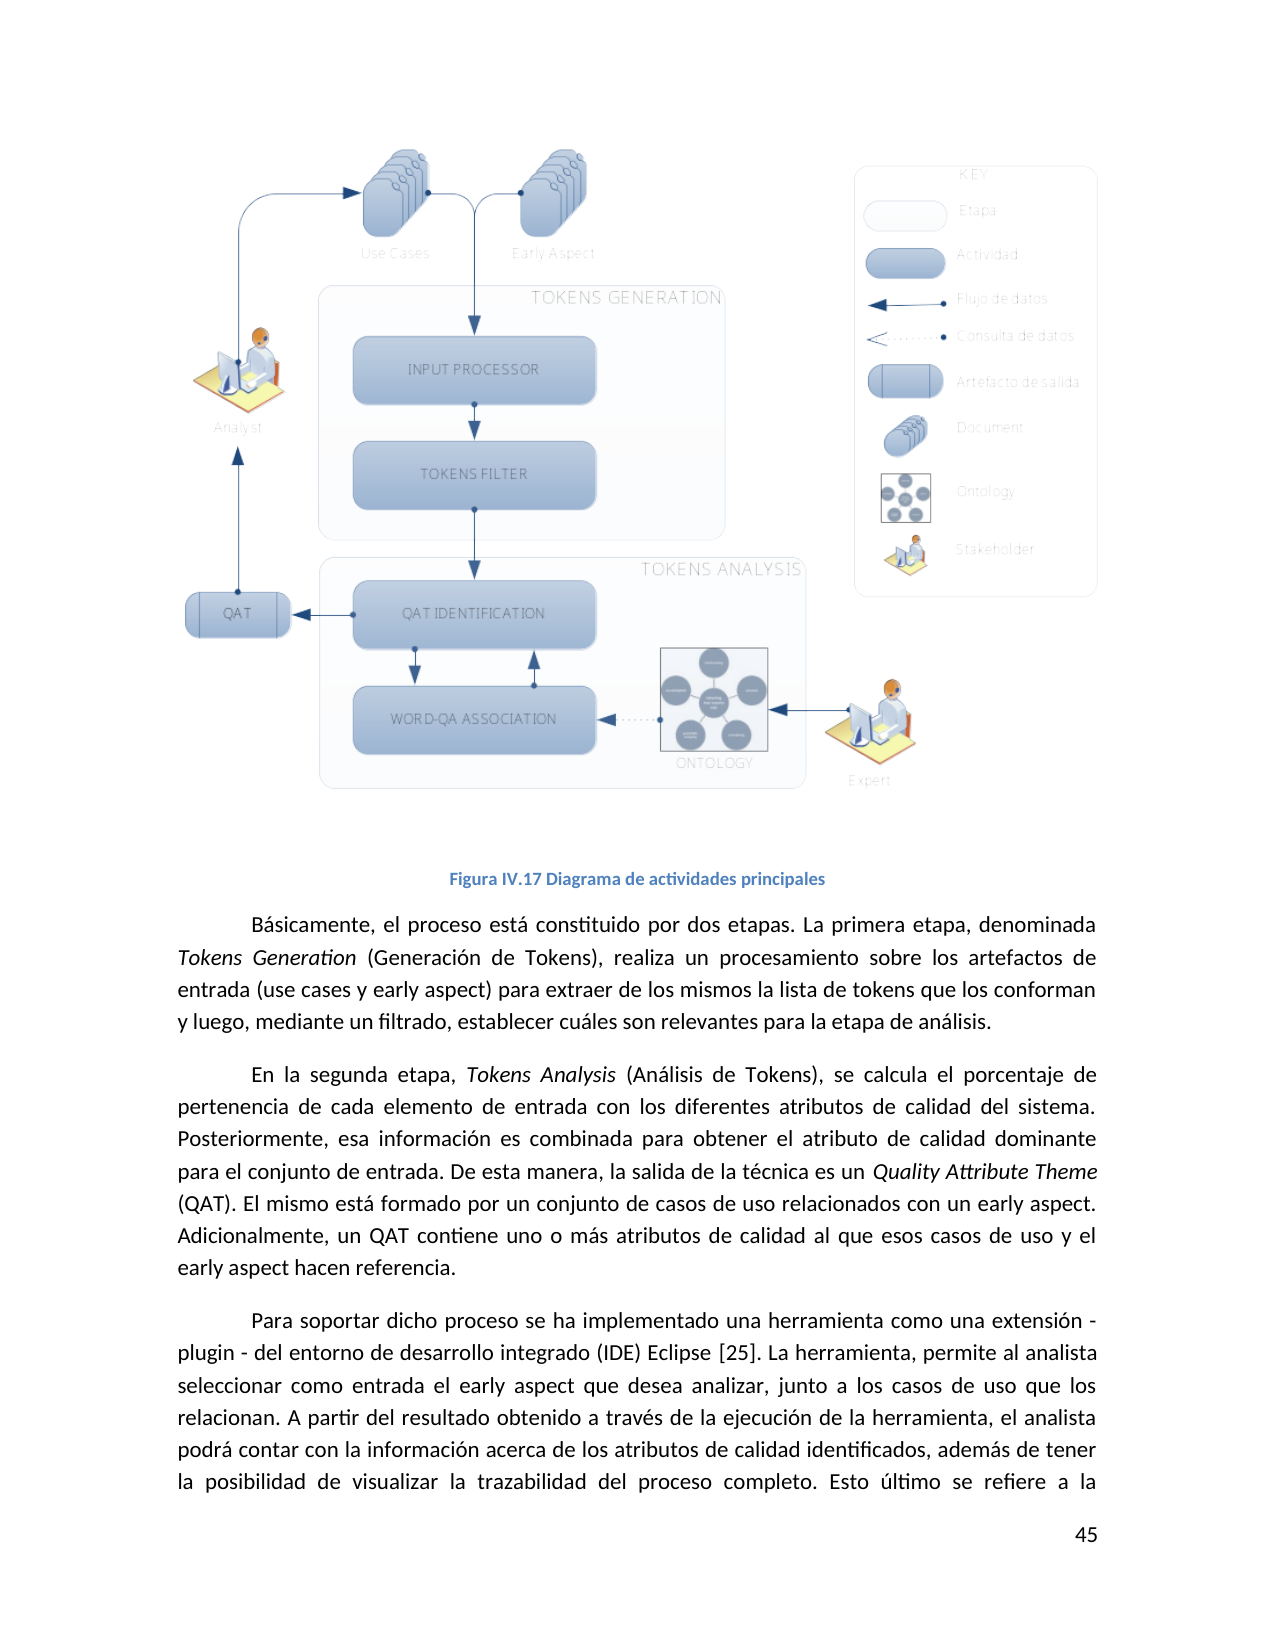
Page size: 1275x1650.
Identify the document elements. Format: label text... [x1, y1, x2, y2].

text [177, 1306, 1098, 1495]
text Básicamente, el proceso está constituido por dos etapas. La primera etapa, denominada Tokens Generation (Generación de Tokens), realiza un procesamiento sobre los artefactos de entrada (use cases y early aspect) para extraer de los mismos la lista de tokens que los conforman y luego, mediante un filtrado, establecer cuáles son relevantes para la etapa de análisis. [177, 911, 1098, 1035]
text En la segunda etapa, Tokens Analysis (Análisis de Tokens), se calcula el porcentaje de pertenencia de cada elemento de entrada con los diferentes atributos de calidad del sistema. Posteriormente, esa información es combinada para obtener el atributo de calidad dominante para el conjunto de entrada. De esta manera, la salida de la técnica es un Quality Attribute Theme (QAT). El mismo está formado por un conjunto de casos de uso relacionados con un early aspect. Adicionalmente, un QAT contiene uno o más atributos de calidad al que esos casos de uso y el early aspect hacen referencia. [177, 1060, 1098, 1281]
